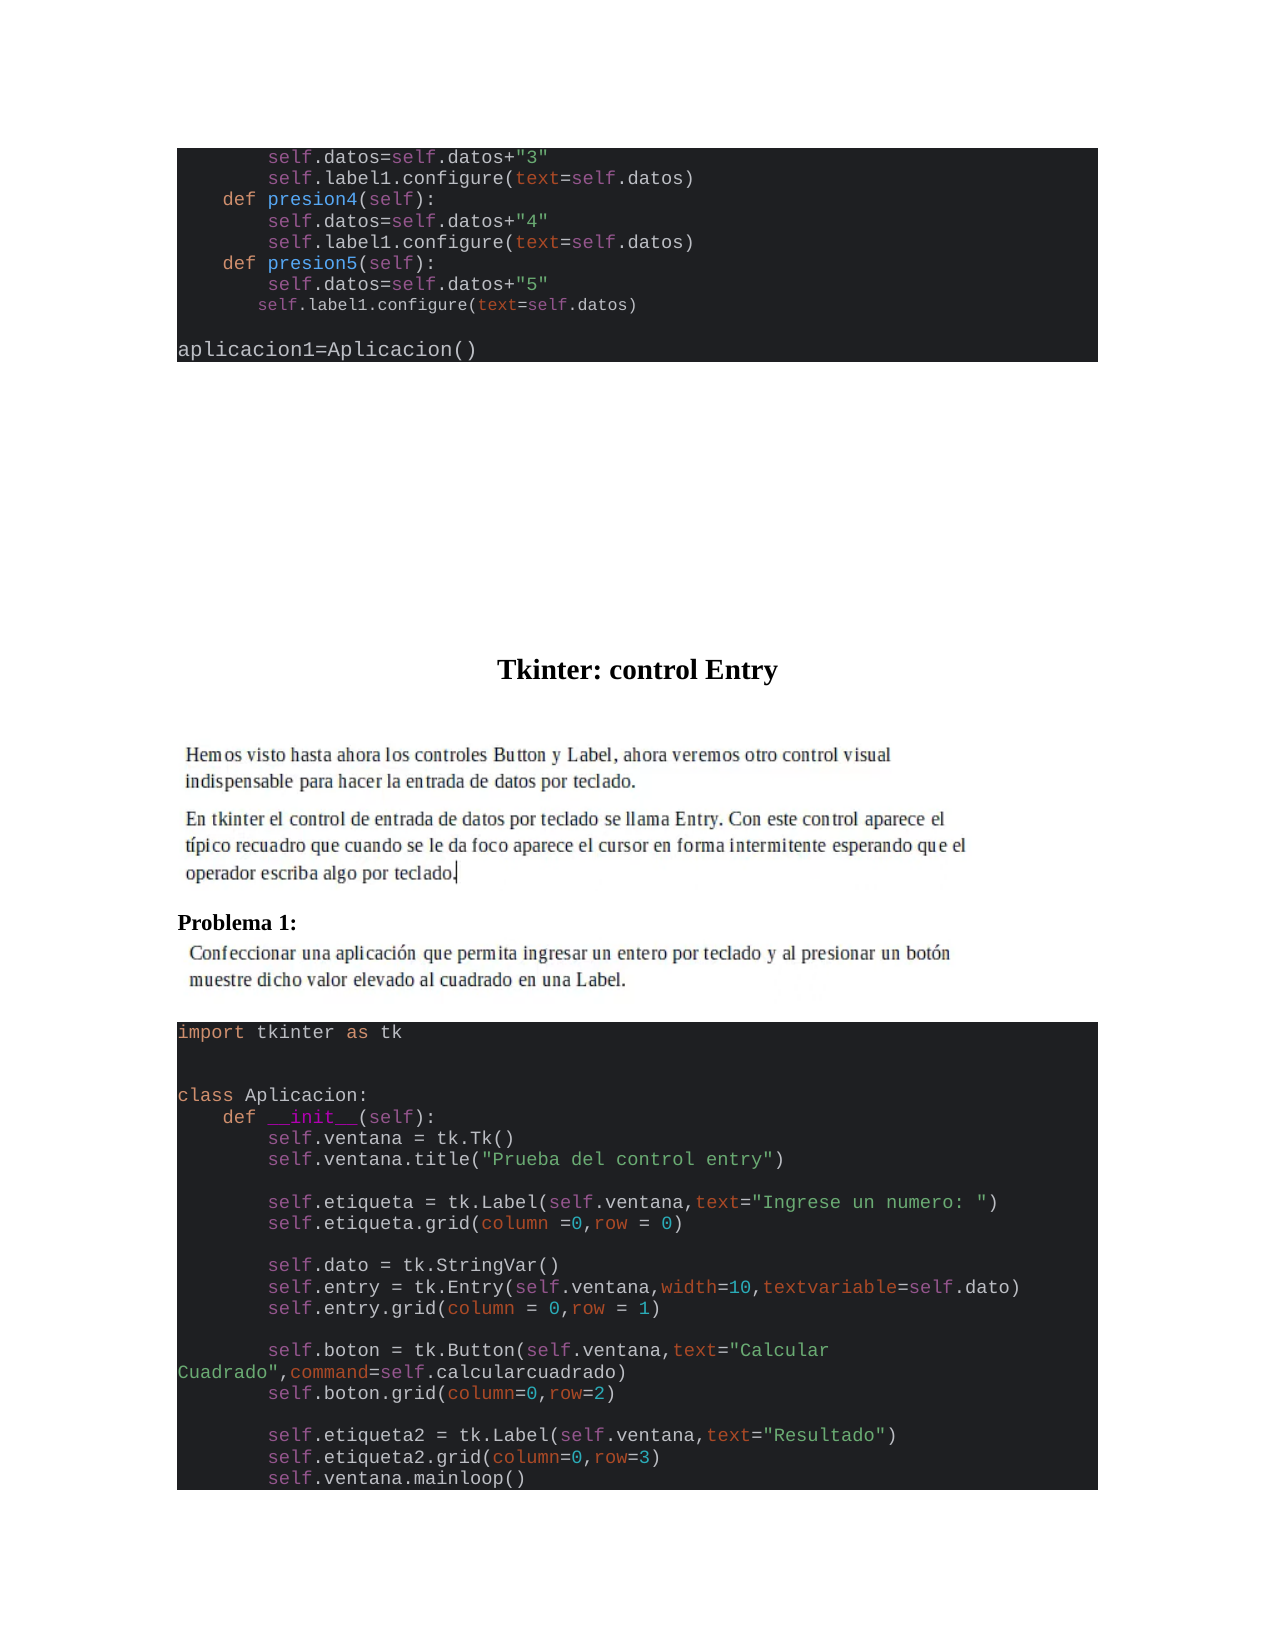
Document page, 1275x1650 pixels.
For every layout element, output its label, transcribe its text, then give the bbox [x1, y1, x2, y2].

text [177, 148, 1098, 362]
picture [177, 735, 975, 891]
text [177, 1022, 1098, 1490]
subtitle Tkinter: control Entry [177, 652, 1098, 686]
picture [177, 937, 969, 1004]
subtitle Problema 1: [177, 909, 1098, 935]
